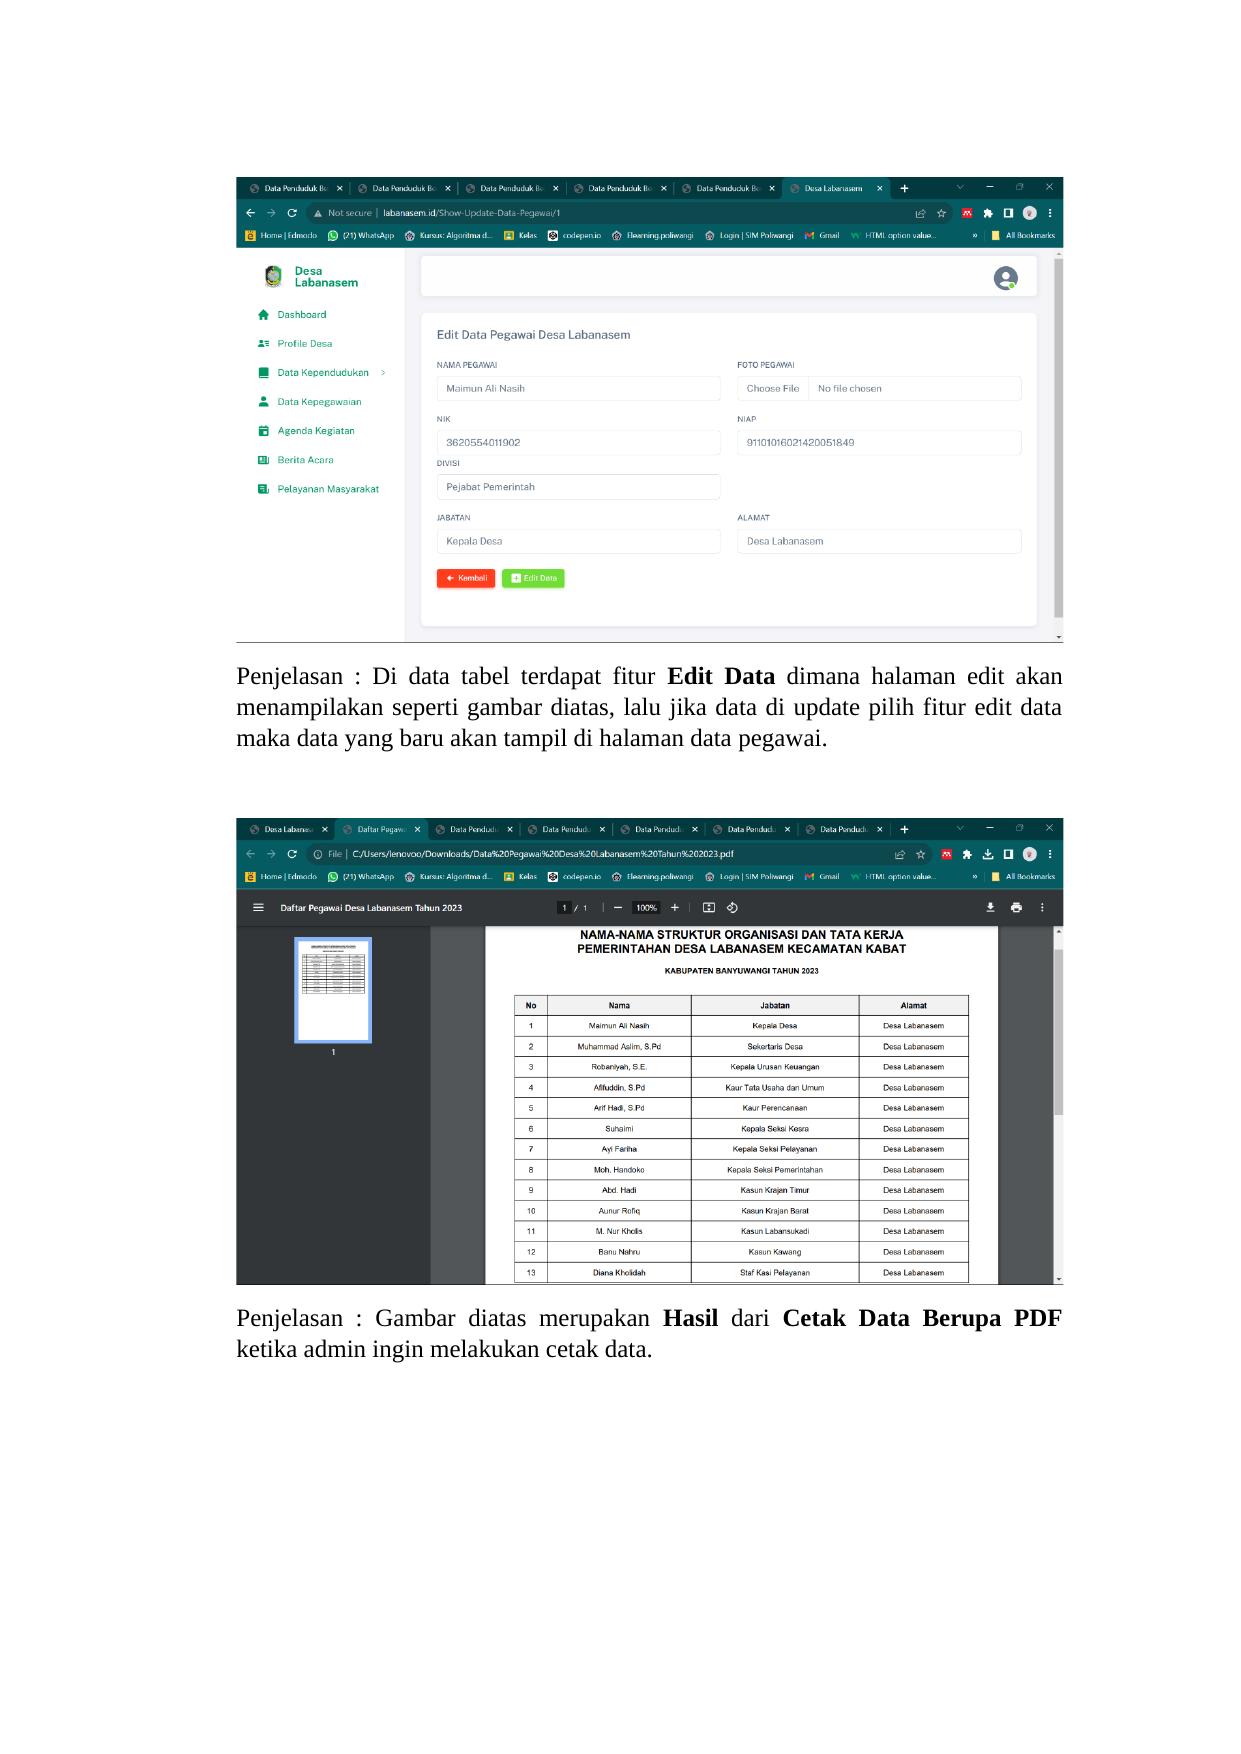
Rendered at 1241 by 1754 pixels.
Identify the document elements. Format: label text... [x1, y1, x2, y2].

text Penjelasan : Gambar diatas merupakan Hasil dari Cetak Data Berupa PDF ketika admin ingin melakukan cetak data. [236, 1303, 1063, 1363]
picture [236, 818, 1064, 1285]
picture [236, 177, 1064, 643]
text Penjelasan : Di data tabel terdapat fitur Edit Data dimana halaman edit akan menampilakan seperti gambar diatas, lalu jika data di update pilih fitur edit data maka data yang baru akan tampil di halaman data pegawai. [236, 661, 1063, 752]
